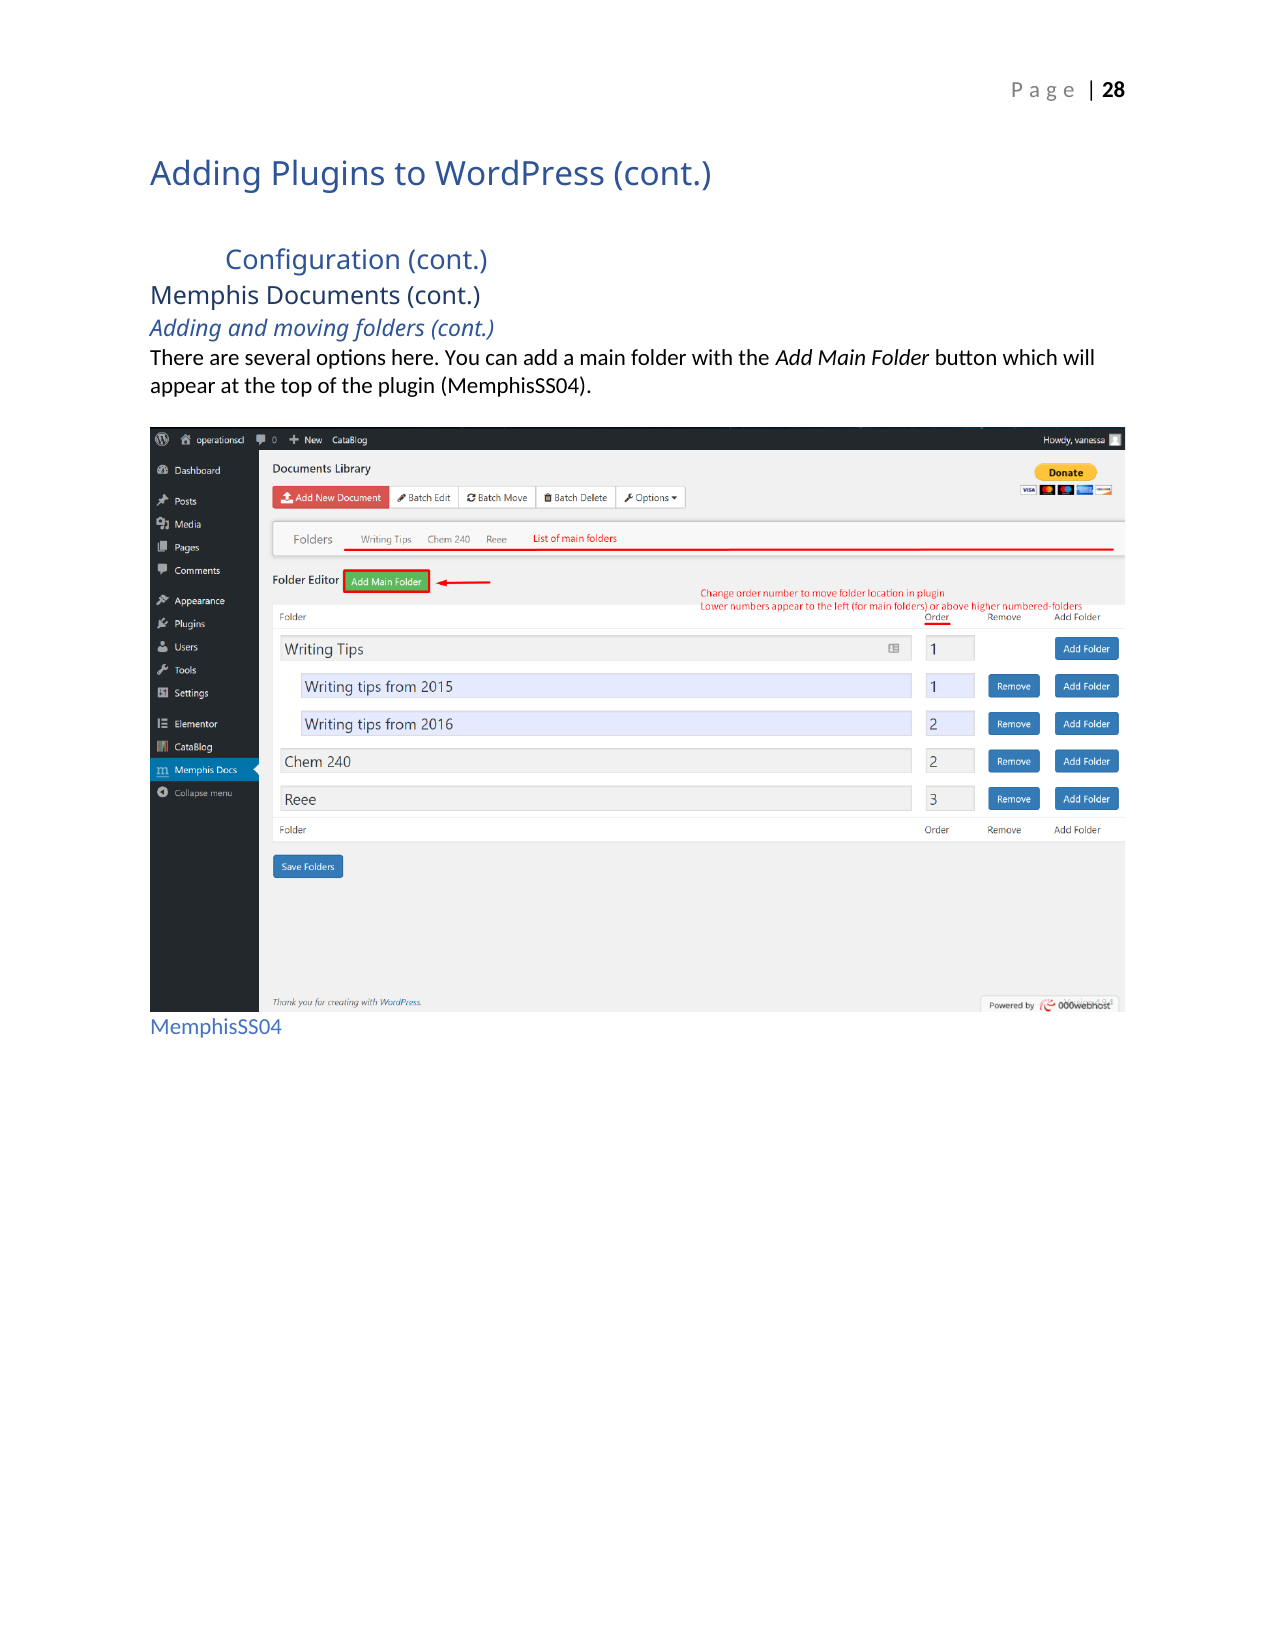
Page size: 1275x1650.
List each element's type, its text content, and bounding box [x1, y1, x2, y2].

text Adding Plugins to WordPress (cont.) [150, 150, 1125, 195]
text Adding and moving folders (cont.) [150, 312, 1125, 343]
text Configuration (cont.) [150, 241, 1125, 278]
text Memphis Documents (cont.) [150, 278, 1125, 312]
text MemphisSS04 [150, 1012, 1125, 1040]
picture [150, 427, 1125, 1012]
text There are several options here. You can add a main folder with the Add Main Folder button which will appear at the top of the plugin (MemphisSS04). [150, 343, 1125, 399]
